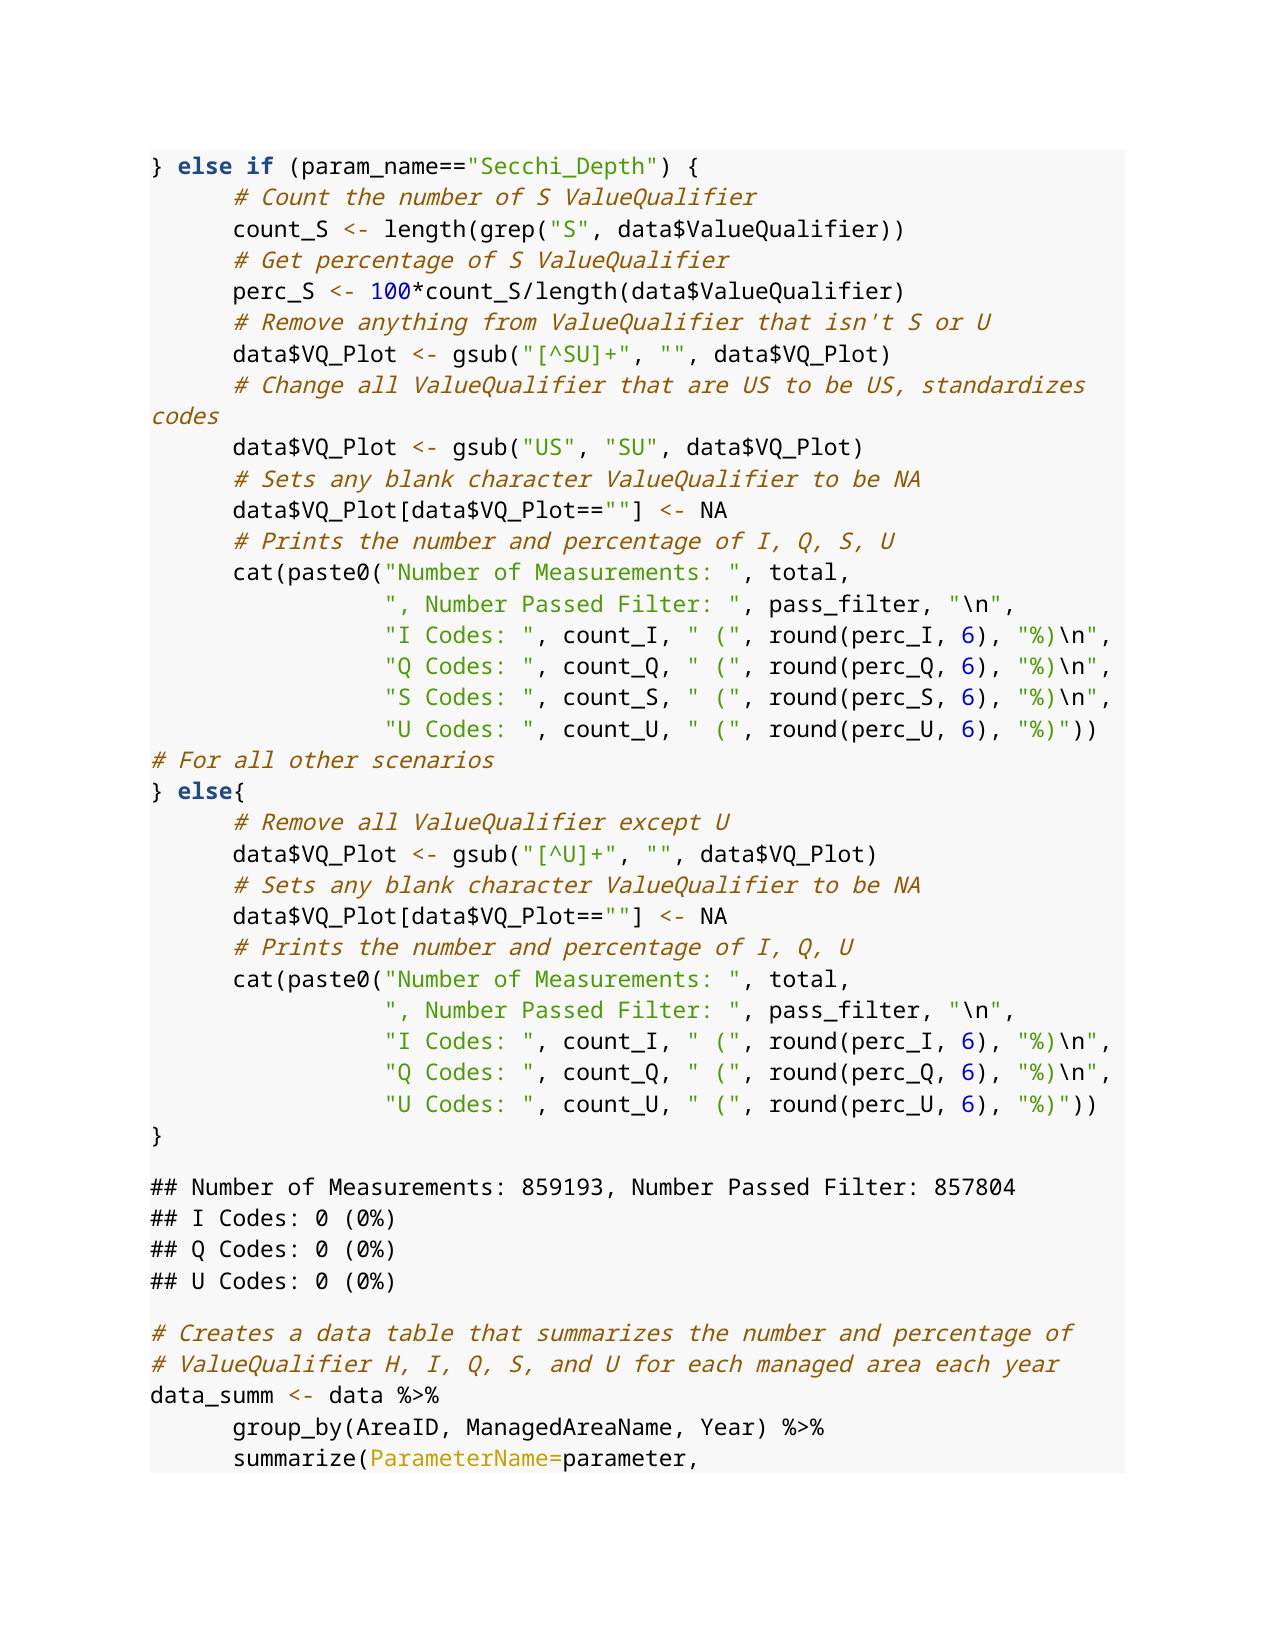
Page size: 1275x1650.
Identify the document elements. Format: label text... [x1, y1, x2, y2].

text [150, 150, 1125, 1150]
text ## Number of Measurements: 859193, Number Passed Filter: 857804 ## I Codes: 0 (0%) ## Q Codes: 0 (0%) ## U Codes: 0 (0%) [150, 1171, 1125, 1296]
